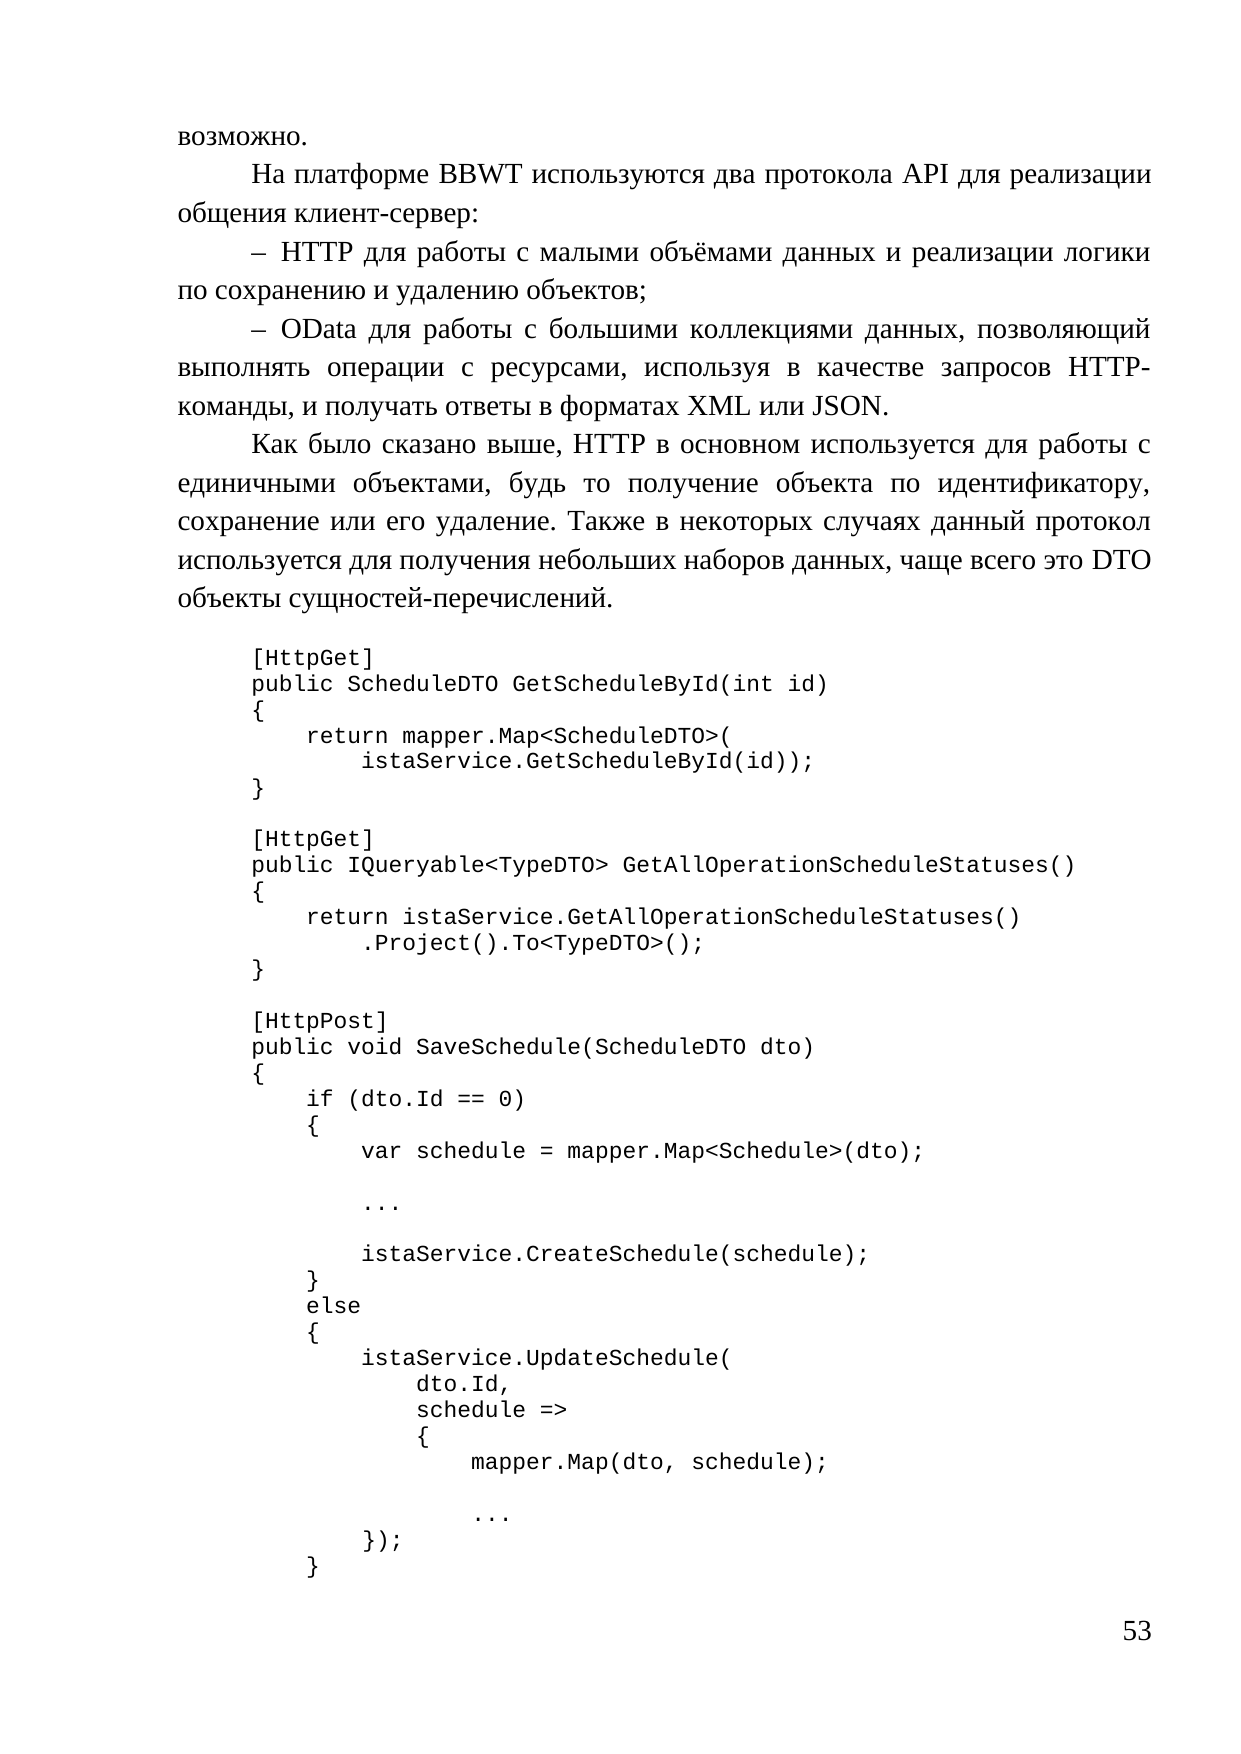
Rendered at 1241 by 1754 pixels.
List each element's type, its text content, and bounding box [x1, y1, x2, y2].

text { [251, 1321, 1152, 1346]
text return mapper.Map<ScheduleDTO>( [251, 724, 1152, 750]
text dto.Id, [251, 1372, 1152, 1398]
text ... [251, 1502, 1152, 1528]
text }); [252, 1528, 1152, 1554]
text } [251, 1269, 1152, 1294]
text mapper.Map(dto, schedule); [251, 1450, 1152, 1476]
text [HttpGet] [251, 646, 1152, 672]
text istaService.CreateSchedule(schedule); [251, 1243, 1152, 1269]
text ... [251, 1191, 1152, 1217]
text public ScheduleDTO GetScheduleById(int id) [251, 672, 1152, 698]
text Как было сказано выше, HTTP в основном используется для работы с единичными объектами, будь то получение объекта по идентификатору, сохранение или его удаление. Также в некоторых случаях данный протокол используется для получения небольших наборов данных, чаще всего это DTO объекты сущностей-перечислений. [177, 426, 1152, 614]
text [HttpPost] [251, 1009, 1152, 1035]
text { [251, 1113, 1152, 1139]
text var schedule = mapper.Map<Schedule>(dto); [251, 1139, 1152, 1165]
text { [251, 698, 1152, 724]
text istaService.UpdateSchedule( [251, 1346, 1152, 1372]
text } [251, 1554, 1152, 1580]
text if (dto.Id == 0) [251, 1087, 1152, 1113]
text HTTP для работы с малыми объёмами данных и реализации логики по сохранению и удалению объектов; [177, 234, 1152, 306]
text return istaService.GetAllOperationScheduleStatuses() [251, 906, 1152, 931]
text } [251, 957, 1152, 983]
text [HttpGet] [251, 828, 1152, 854]
text На платформе BBWT используются два протокола API для реализации общения клиент-сервер: [177, 157, 1152, 229]
text istaService.GetScheduleById(id)); [251, 750, 1152, 776]
text } [251, 776, 1152, 802]
text public void SaveSchedule(ScheduleDTO dto) [251, 1035, 1152, 1061]
text OData для работы с большими коллекциями данных, позволяющий выполнять операции с ресурсами, используя в качестве запросов HTTP-команды, и получать ответы в форматах XML или JSON. [177, 311, 1152, 421]
text { [251, 879, 1152, 906]
text public IQueryable<TypeDTO> GetAllOperationScheduleStatuses() [251, 854, 1152, 879]
text .Project().To<TypeDTO>(); [251, 931, 1152, 957]
text else [251, 1294, 1152, 1321]
text { [251, 1061, 1152, 1087]
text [177, 118, 1152, 152]
text { [251, 1424, 1152, 1450]
text schedule => [251, 1398, 1152, 1424]
